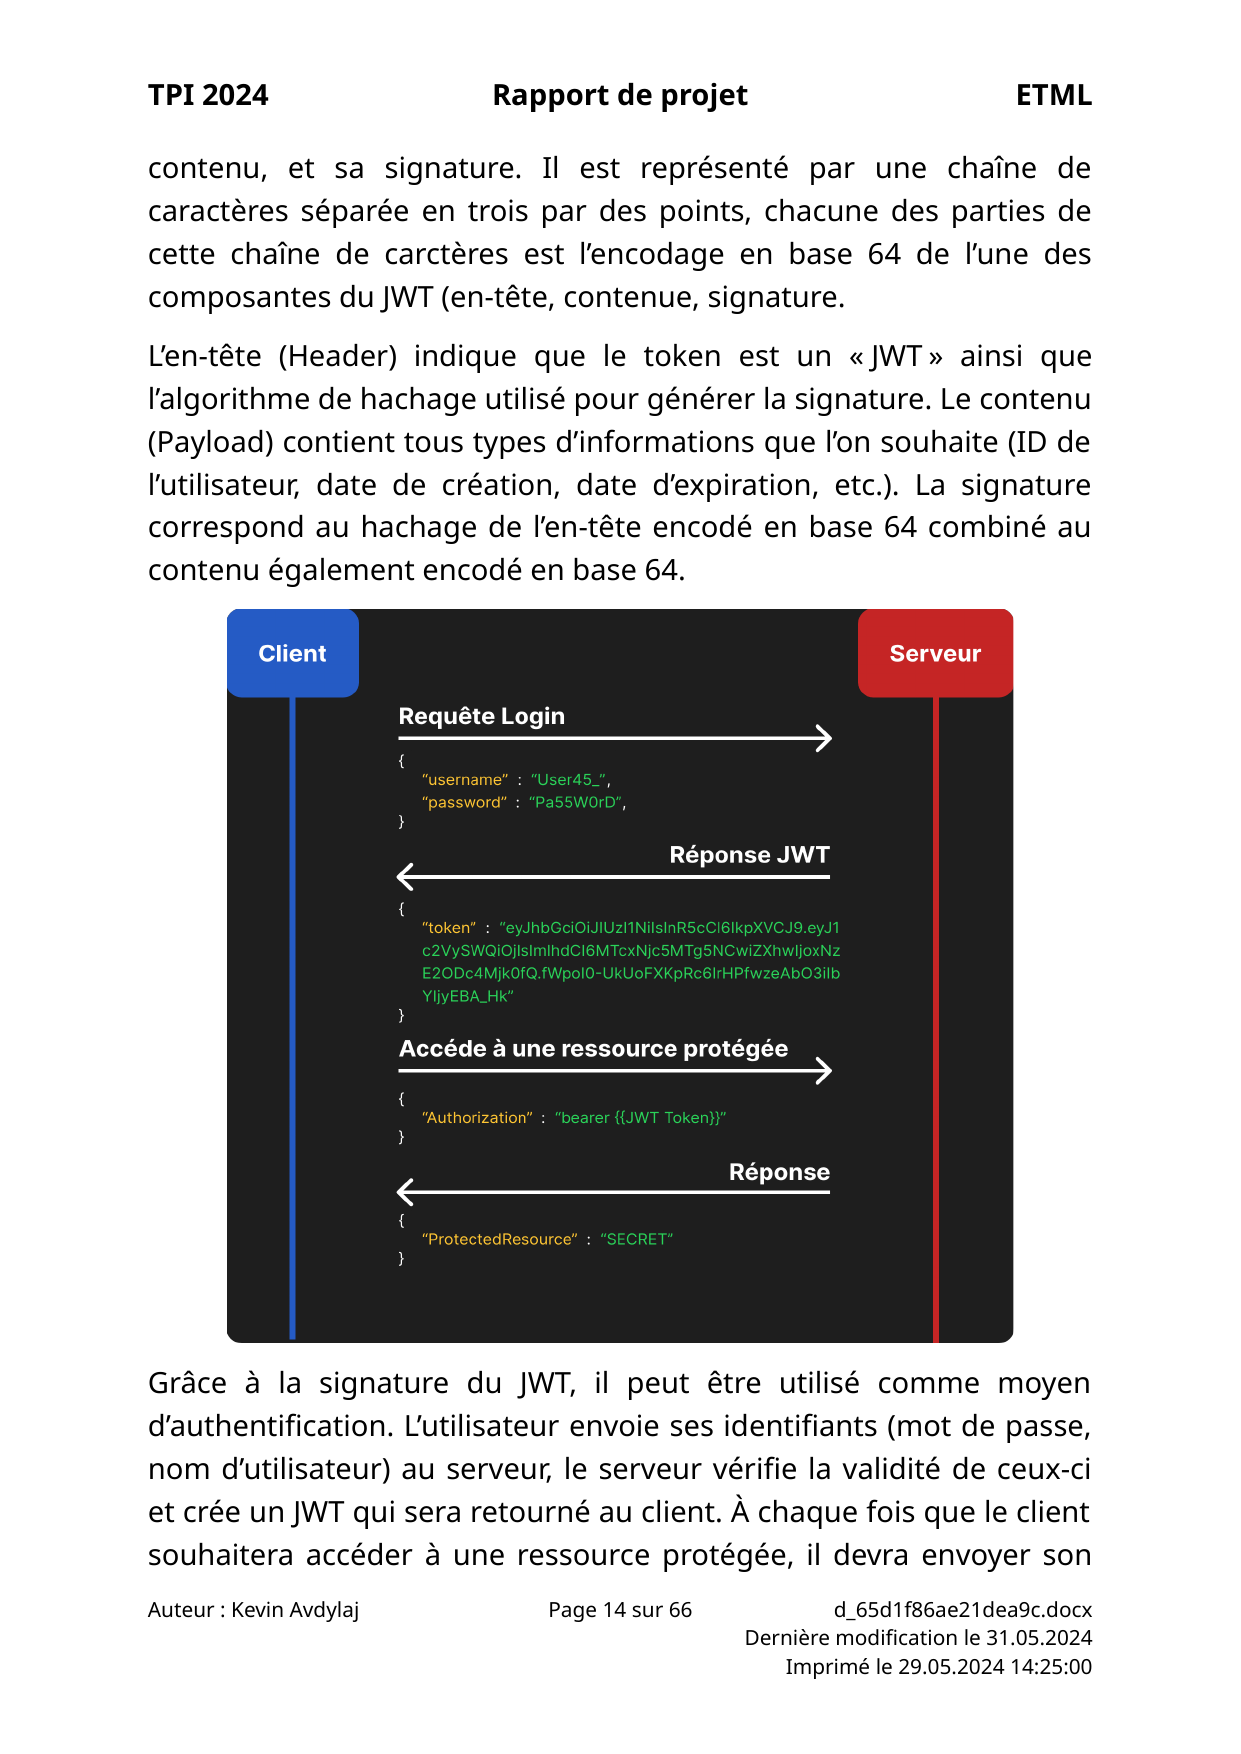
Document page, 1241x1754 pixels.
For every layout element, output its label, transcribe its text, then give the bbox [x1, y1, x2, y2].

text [148, 148, 1093, 316]
text L’en-tête (Header) indique que le token est un « JWT » ainsi que l’algorithme de hachage utilisé pour générer la signature. Le contenu (Payload) contient tous types d’informations que l’on souhaite (ID de l’utilisateur, date de création, date d’expiration, etc.). La signature correspond au hachage de l’en-tête encodé en base 64 combiné au contenu également encodé en base 64. [148, 336, 1093, 589]
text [148, 1363, 1093, 1573]
picture [227, 609, 1014, 1343]
